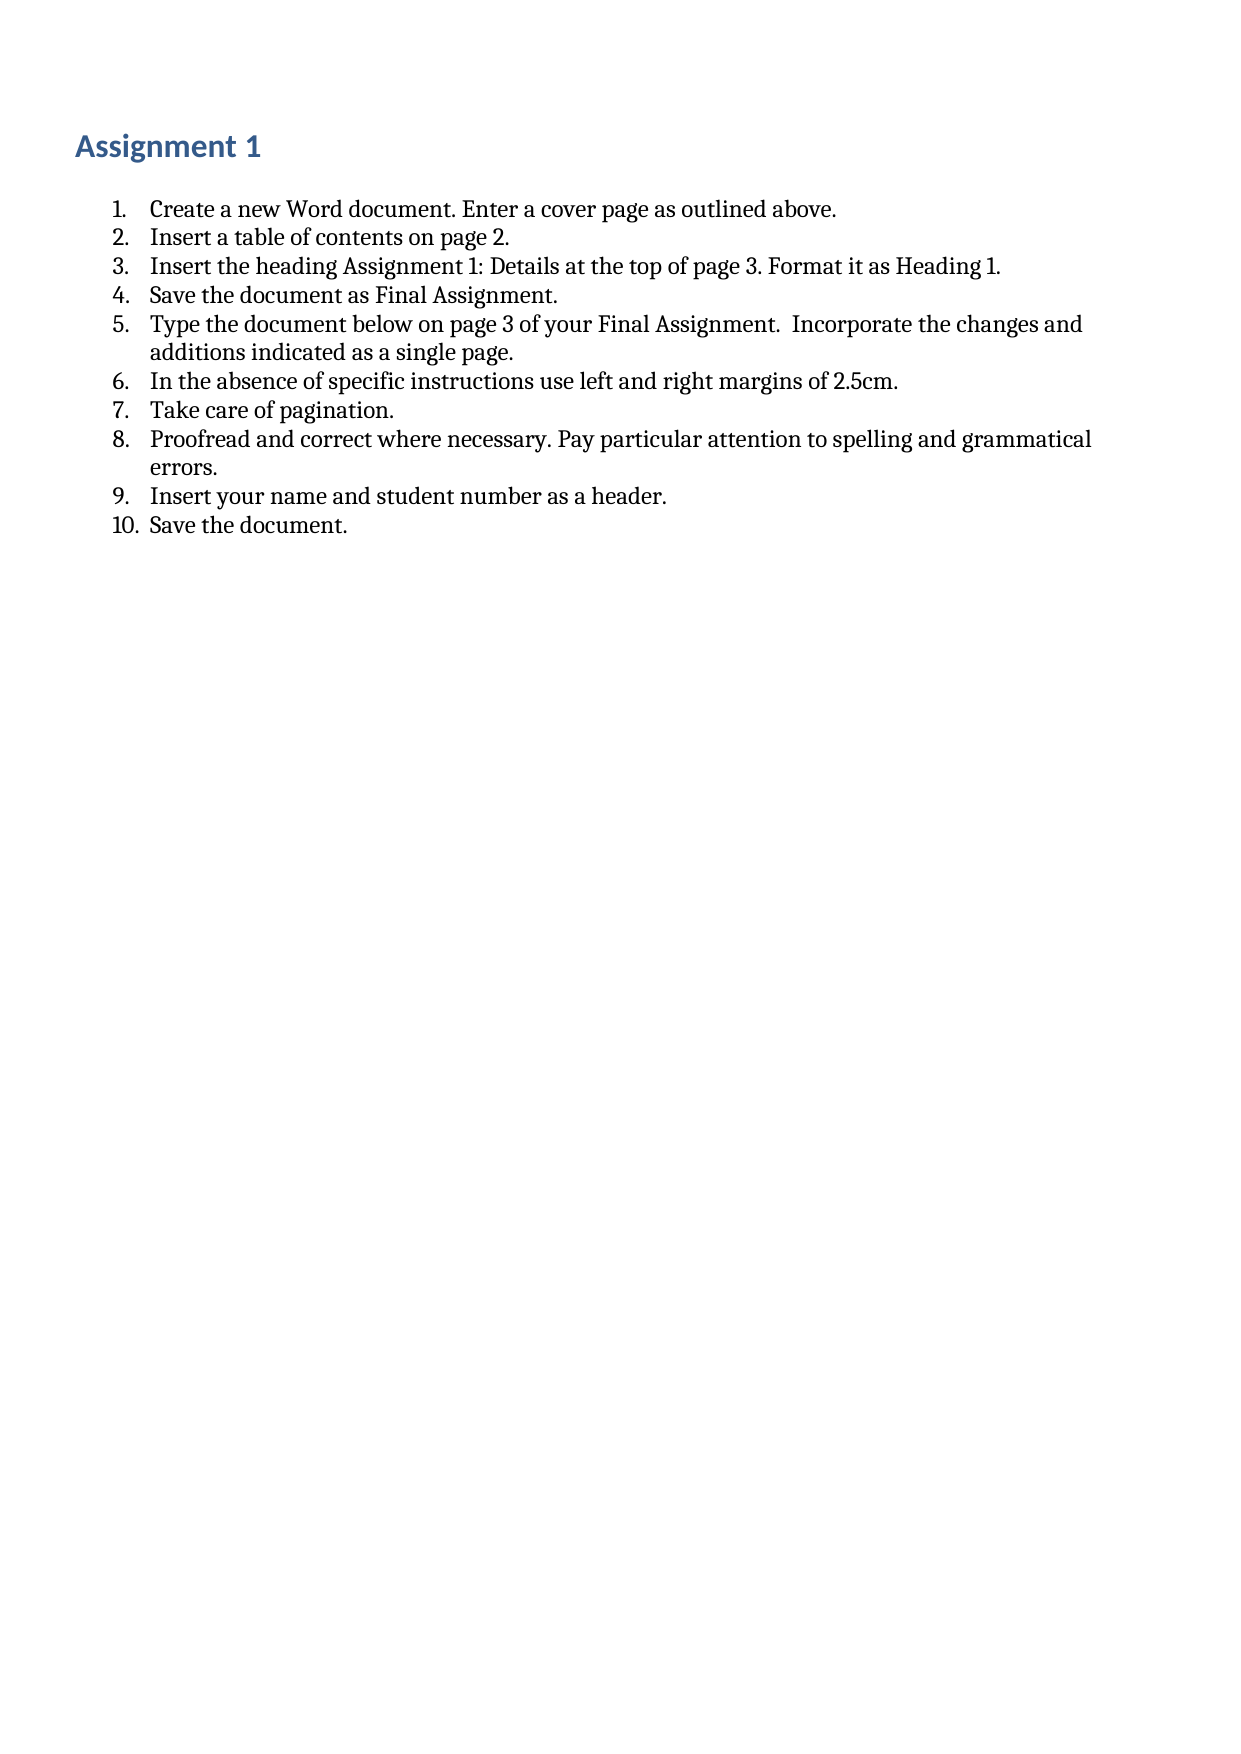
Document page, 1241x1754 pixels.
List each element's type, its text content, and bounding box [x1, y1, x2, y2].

list Save the document. [112, 511, 1165, 539]
list Create a new Word document. Enter a cover page as outlined above. [112, 194, 1165, 223]
list Save the document as Final Assignment. [112, 281, 1165, 309]
list Proofread and correct where necessary. Pay particular attention to spelling and grammatical errors. [112, 424, 1165, 482]
list Insert the heading Assignment 1: Details at the top of page 3. Format it as Heading 1. [112, 252, 1165, 281]
list Insert your name and student number as a header. [112, 482, 1165, 511]
subtitle Assignment 1 [75, 125, 1165, 166]
list In the absence of specific instructions use left and right margins of 2.5cm. [112, 367, 1165, 396]
list Take care of pagination. [112, 396, 1165, 424]
list Type the document below on page 3 of your Final Assignment. Incorporate the changes and additions indicated as a single page. [112, 309, 1165, 367]
list Insert a table of contents on page 2. [112, 223, 1165, 252]
